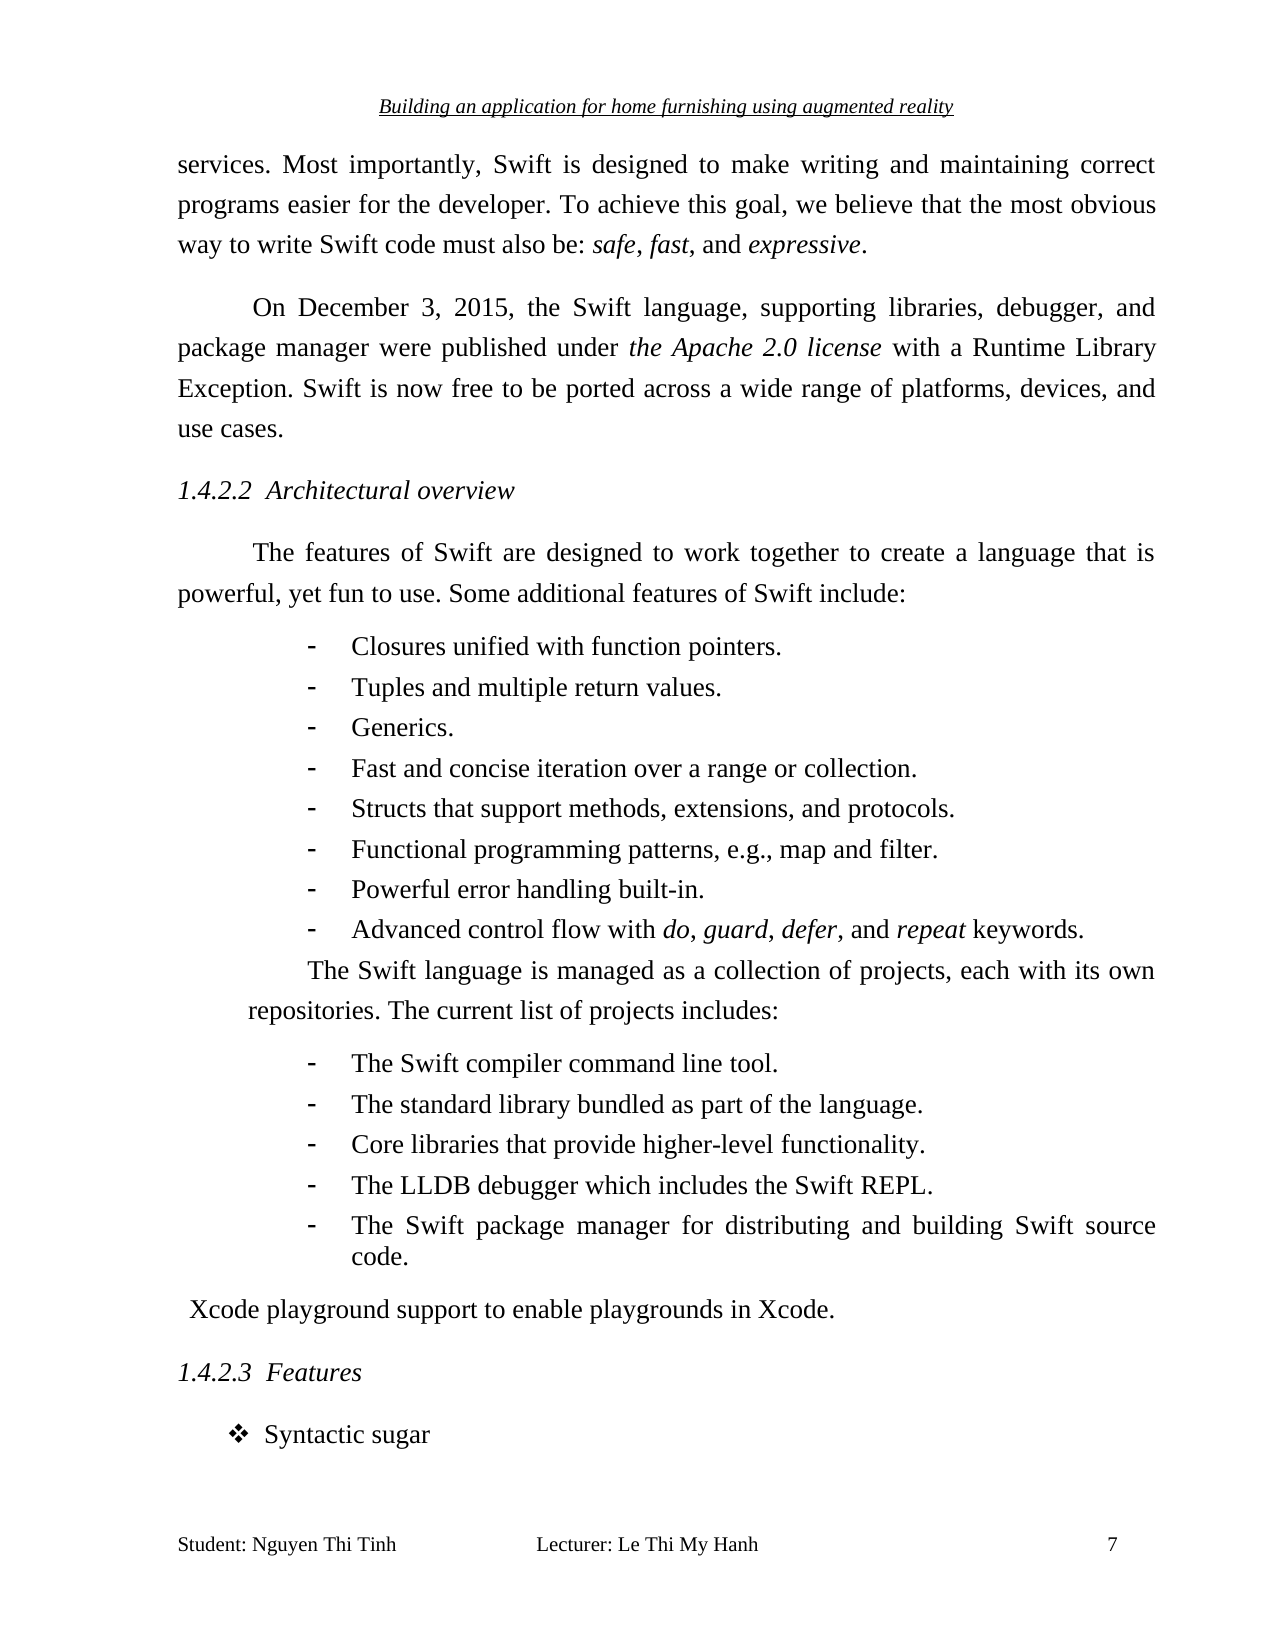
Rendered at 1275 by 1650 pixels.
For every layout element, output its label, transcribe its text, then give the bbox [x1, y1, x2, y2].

list The standard library bundled as part of the language. [307, 1088, 1157, 1119]
list Powerful error handling built-in. [307, 873, 1157, 904]
text The Swift language is managed as a collection of projects, each with its own repositories. The current list of projects includes: [248, 954, 1157, 1026]
text Xcode playground support to enable playgrounds in Xcode. [189, 1293, 1120, 1325]
list The Swift compiler command line tool. [307, 1047, 1157, 1079]
list Syntactic sugar [226, 1418, 1120, 1449]
list Structs that support methods, extensions, and protocols. [307, 792, 1157, 823]
list Advanced control flow with do, guard, defer, and repeat keywords. [307, 913, 1157, 945]
list Generics. [307, 711, 1157, 742]
text On December 3, 2015, the Swift language, supporting libraries, debugger, and package manager were published under the Apache 2.0 license with a Runtime Library Exception. Swift is now free to be ported across a wide range of platforms, devices, and use cases. [177, 291, 1156, 443]
list Fast and concise iteration over a range or collection. [307, 752, 1157, 783]
list Features [177, 1356, 1120, 1387]
list Closures unified with function pointers. [307, 630, 1157, 661]
list The LLDB debugger which includes the Swift REPL. [307, 1169, 1157, 1200]
list The Swift package manager for distributing and building Swift source code. [307, 1209, 1157, 1272]
list Architectural overview [177, 474, 1120, 506]
text The features of Swift are designed to work together to create a language that is powerful, yet fun to use. Some additional features of Swift include: [177, 537, 1157, 608]
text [177, 148, 1156, 260]
list Functional programming patterns, e.g., map and filter. [307, 833, 1157, 864]
list Core libraries that provide higher-level functionality. [307, 1128, 1157, 1160]
list Tuples and multiple return values. [307, 671, 1157, 702]
